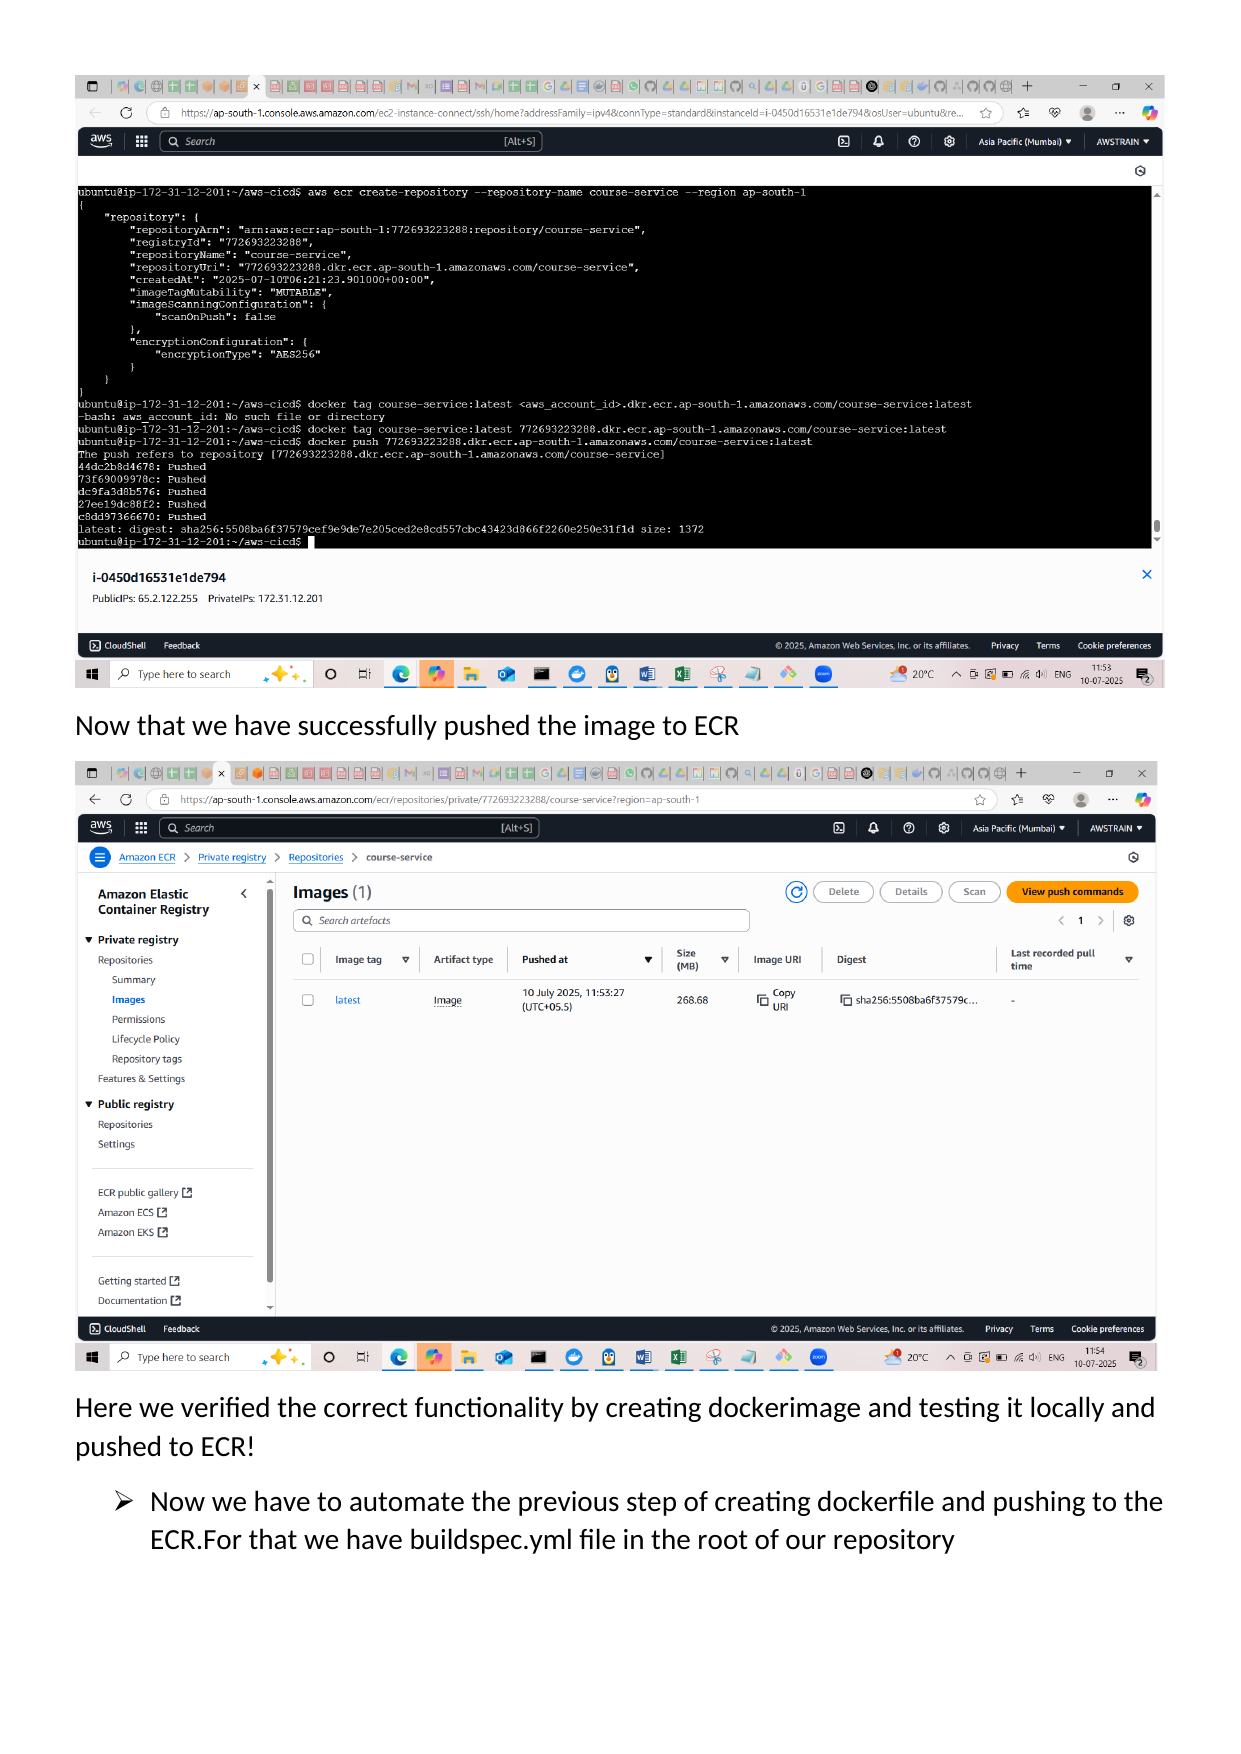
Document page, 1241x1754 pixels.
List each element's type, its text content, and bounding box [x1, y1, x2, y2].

text Here we verified the correct functionality by creating dockerimage and testing it locally and pushed to ECR! [75, 1389, 1165, 1463]
text Now that we have successfully pushed the image to ECR [75, 707, 1165, 742]
list Now we have to automate the previous step of creating dockerfile and pushing to the ECR.For that we have buildspec.yml file in the root of our repository [112, 1483, 1165, 1557]
picture [75, 75, 1165, 688]
picture [75, 761, 1158, 1371]
